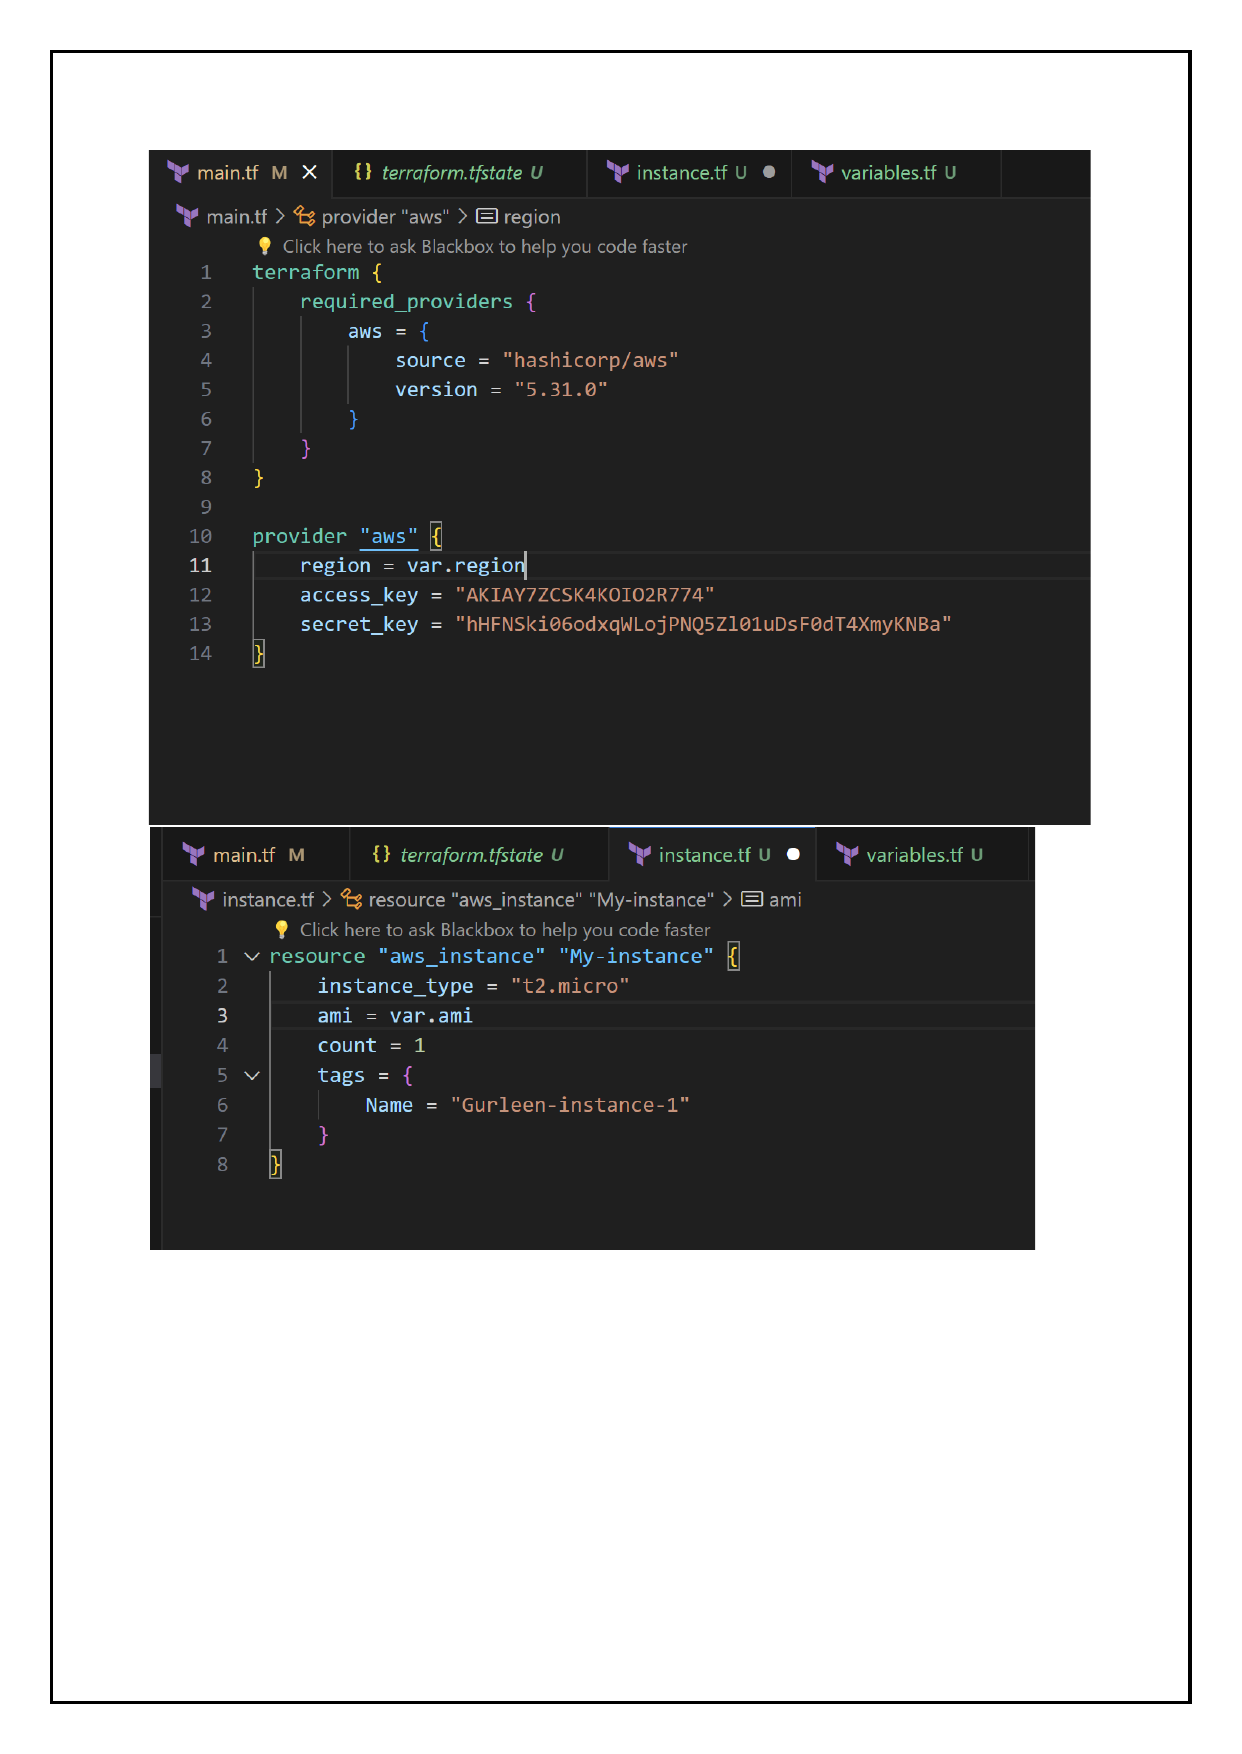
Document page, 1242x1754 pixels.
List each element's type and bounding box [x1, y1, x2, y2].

picture [150, 827, 1036, 1250]
picture [148, 150, 1091, 825]
